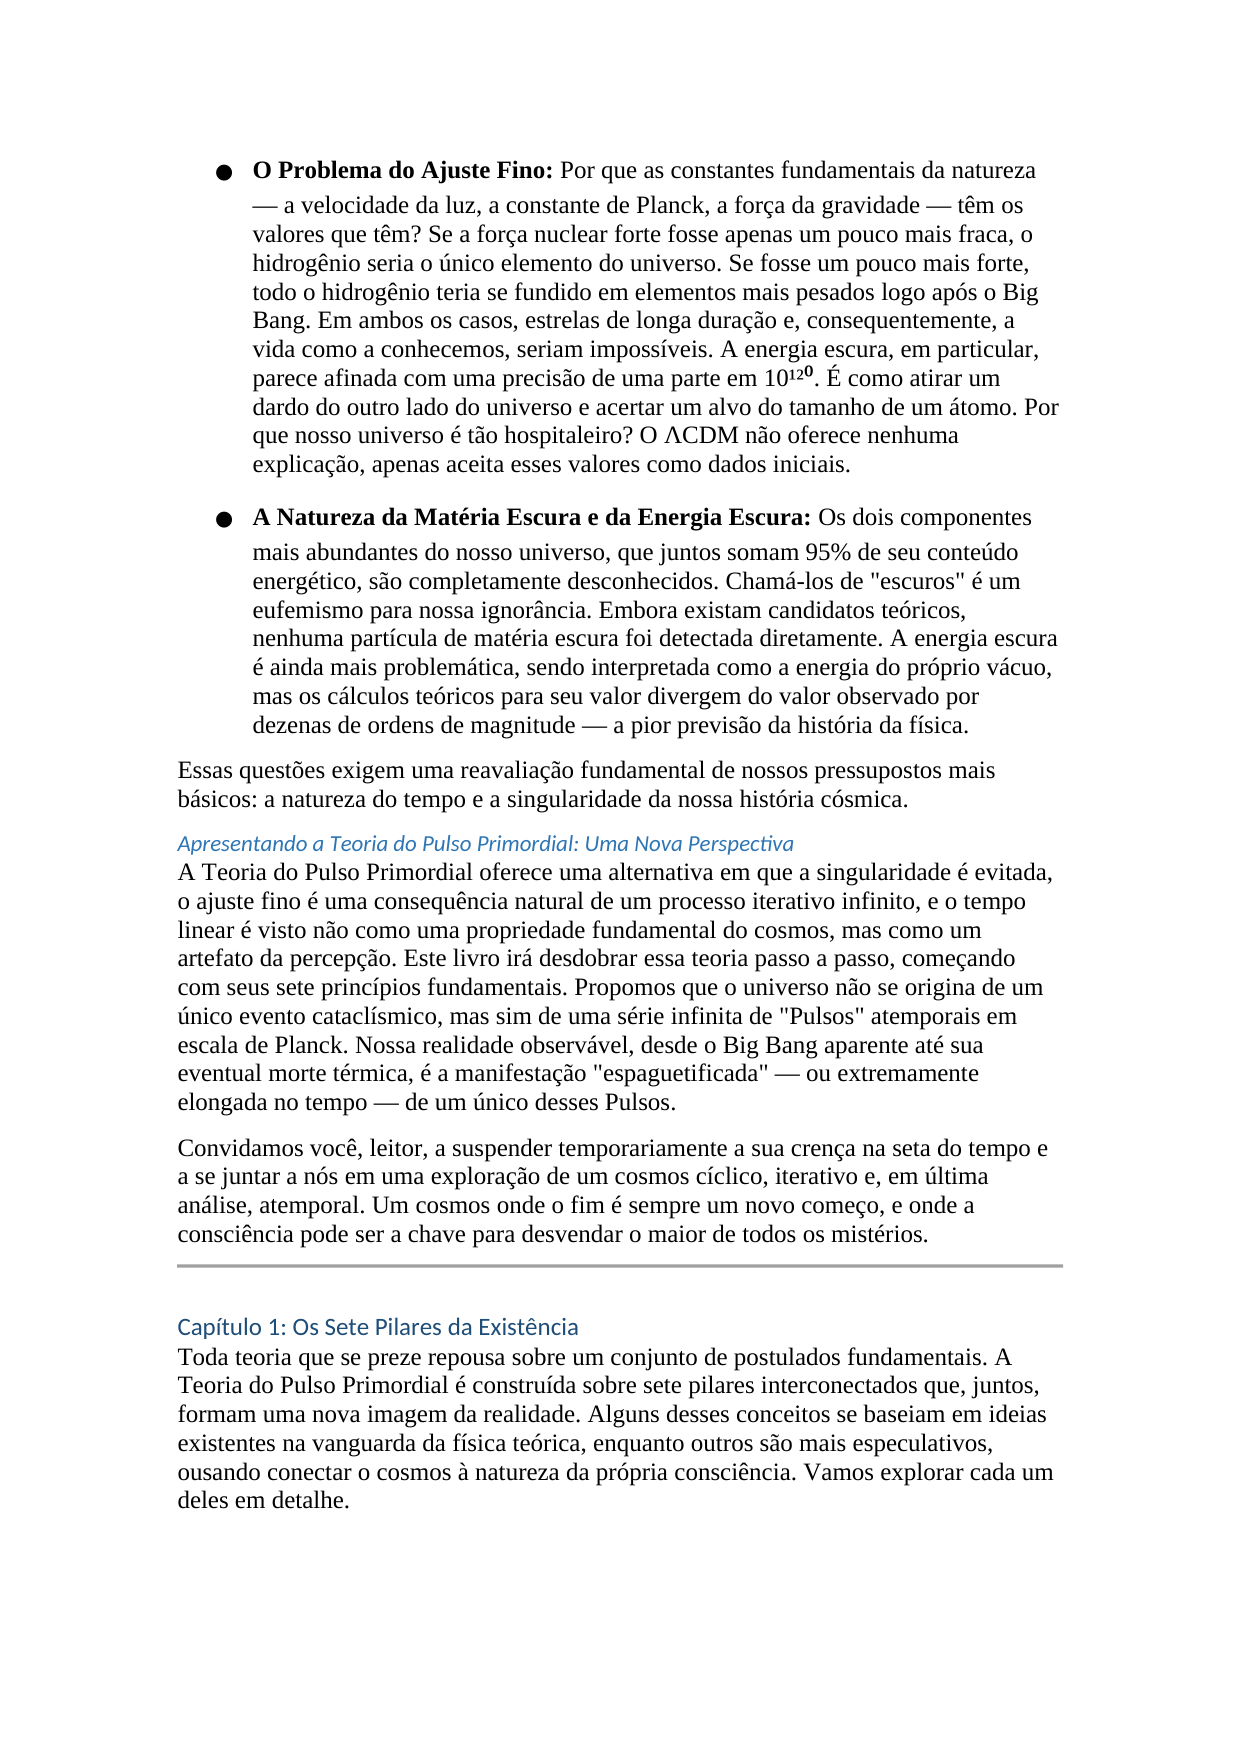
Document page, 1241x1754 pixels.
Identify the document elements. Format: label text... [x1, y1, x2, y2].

list O Problema do Ajuste Fino: Por que as constantes fundamentais da natureza — a velocidade da luz, a constante de Planck, a força da gravidade — têm os valores que têm? Se a força nuclear forte fosse apenas um pouco mais fraca, o hidrogênio seria o único elemento do universo. Se fosse um pouco mais forte, todo o hidrogênio teria se fundido em elementos mais pesados logo após o Big Bang. Em ambos os casos, estrelas de longa duração e, consequentemente, a vida como a conhecemos, seriam impossíveis. A energia escura, em particular, parece afinada com uma precisão de uma parte em 10¹²⁰. É como atirar um dardo do outro lado do universo e acertar um alvo do tamanho de um átomo. Por que nosso universo é tão hospitaleiro? O ΛCDM não oferece nenhuma explicação, apenas aceita esses valores como dados iniciais. [215, 148, 1063, 478]
text Convidamos você, leitor, a suspender temporariamente a sua crença na seta do tempo e a se juntar a nós em uma exploração de um cosmos cíclico, iterativo e, em última análise, atemporal. Um cosmos onde o fim é sempre um novo começo, e onde a consciência pode ser a chave para desvendar o maior de todos os mistérios. [177, 1133, 1063, 1248]
list A Natureza da Matéria Escura e da Energia Escura: Os dois componentes mais abundantes do nosso universo, que juntos somam 95% de seu conteúdo energético, são completamente desconhecidos. Chamá-los de "escuros" é um eufemismo para nossa ignorância. Embora existam candidatos teóricos, nenhuma partícula de matéria escura foi detectada diretamente. A energia escura é ainda mais problemática, sendo interpretada como a energia do próprio vácuo, mas os cálculos teóricos para seu valor divergem do valor observado por dezenas de ordens de magnitude — a pior previsão da história da física. [215, 494, 1063, 738]
text A Teoria do Pulso Primordial oferece uma alternativa em que a singularidade é evitada, o ajuste fino é uma consequência natural de um processo iterativo infinito, e o tempo linear é visto não como uma propriedade fundamental do cosmos, mas como um artefato da percepção. Este livro irá desdobrar essa teoria passo a passo, começando com seus sete princípios fundamentais. Propomos que o universo não se origina de um único evento cataclísmico, mas sim de uma série infinita de "Pulsos" atemporais em escala de Planck. Nossa realidade observável, desde o Big Bang aparente até sua eventual morte térmica, é a manifestação "espaguetificada" — ou extremamente elongada no tempo — de um único desses Pulsos. [177, 857, 1063, 1116]
text Essas questões exigem uma reavaliação fundamental de nossos pressupostos mais básicos: a natureza do tempo e a singularidade da nossa história cósmica. [177, 755, 1063, 813]
subtitle Apresentando a Teoria do Pulso Primordial: Uma Nova Perspectiva [177, 829, 1063, 857]
text Toda teoria que se preze repousa sobre um conjunto de postulados fundamentais. A Teoria do Pulso Primordial é construída sobre sete pilares interconectados que, juntos, formam uma nova imagem da realidade. Alguns desses conceitos se baseiam em ideias existentes na vanguarda da física teórica, enquanto outros são mais especulativos, ousando conectar o cosmos à natureza da própria consciência. Vamos explorar cada um deles em detalhe. [177, 1342, 1063, 1514]
subtitle Capítulo 1: Os Sete Pilares da Existência [177, 1311, 1063, 1342]
